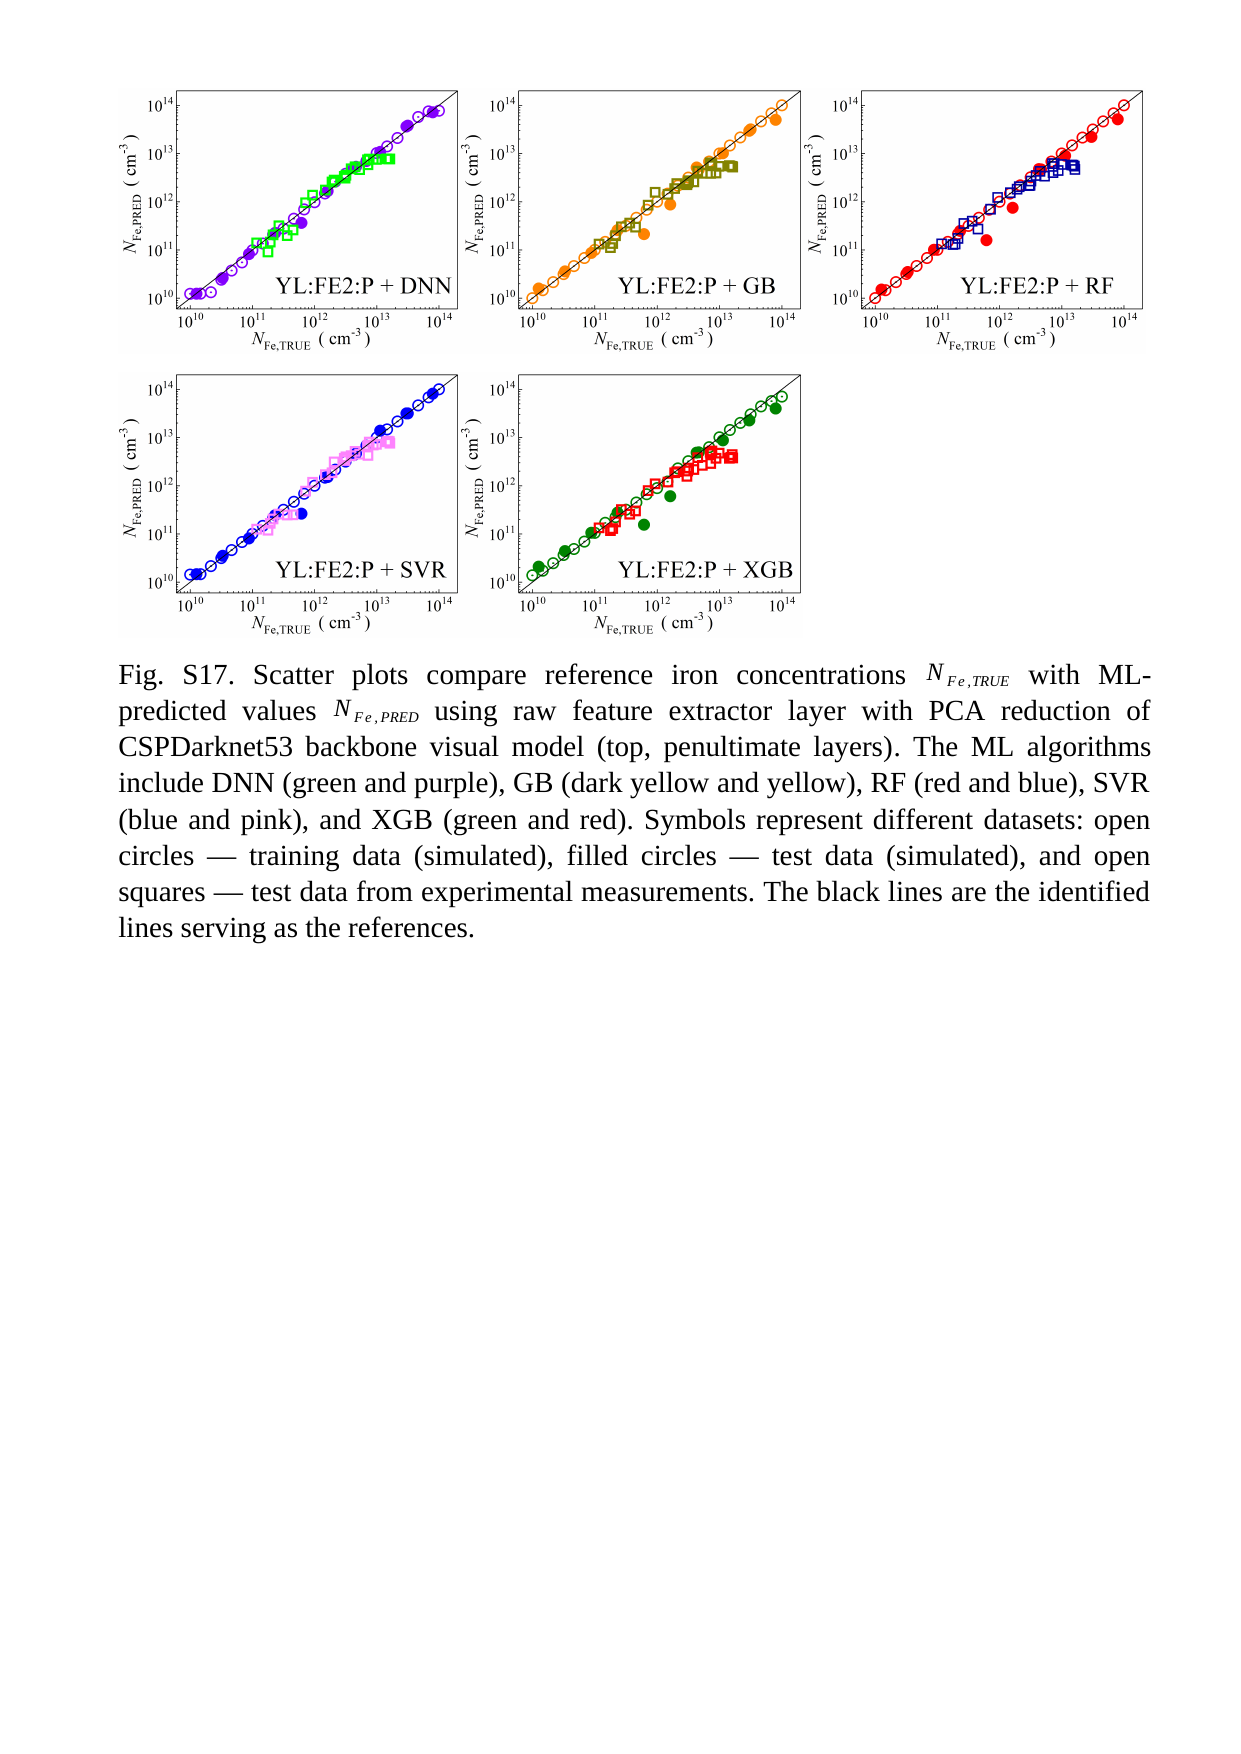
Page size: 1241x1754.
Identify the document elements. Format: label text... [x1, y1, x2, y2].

text Fig. S17. Scatter plots compare reference iron concentrations with ML-predicted values using raw feature extractor layer with PCA reduction of CSPDarknet53 backbone visual model (top, penultimate layers). The ML algorithms include DNN (green and purple), GB (dark yellow and yellow), RF (red and blue), SVR (blue and pink), and XGB (green and red). Symbols represent different datasets: open circles — training data (simulated), filled circles — test data (simulated), and open squares — test data from experimental measurements. The black lines are the identified lines serving as the references. [118, 657, 1152, 944]
picture [118, 88, 1146, 354]
picture [118, 372, 804, 638]
